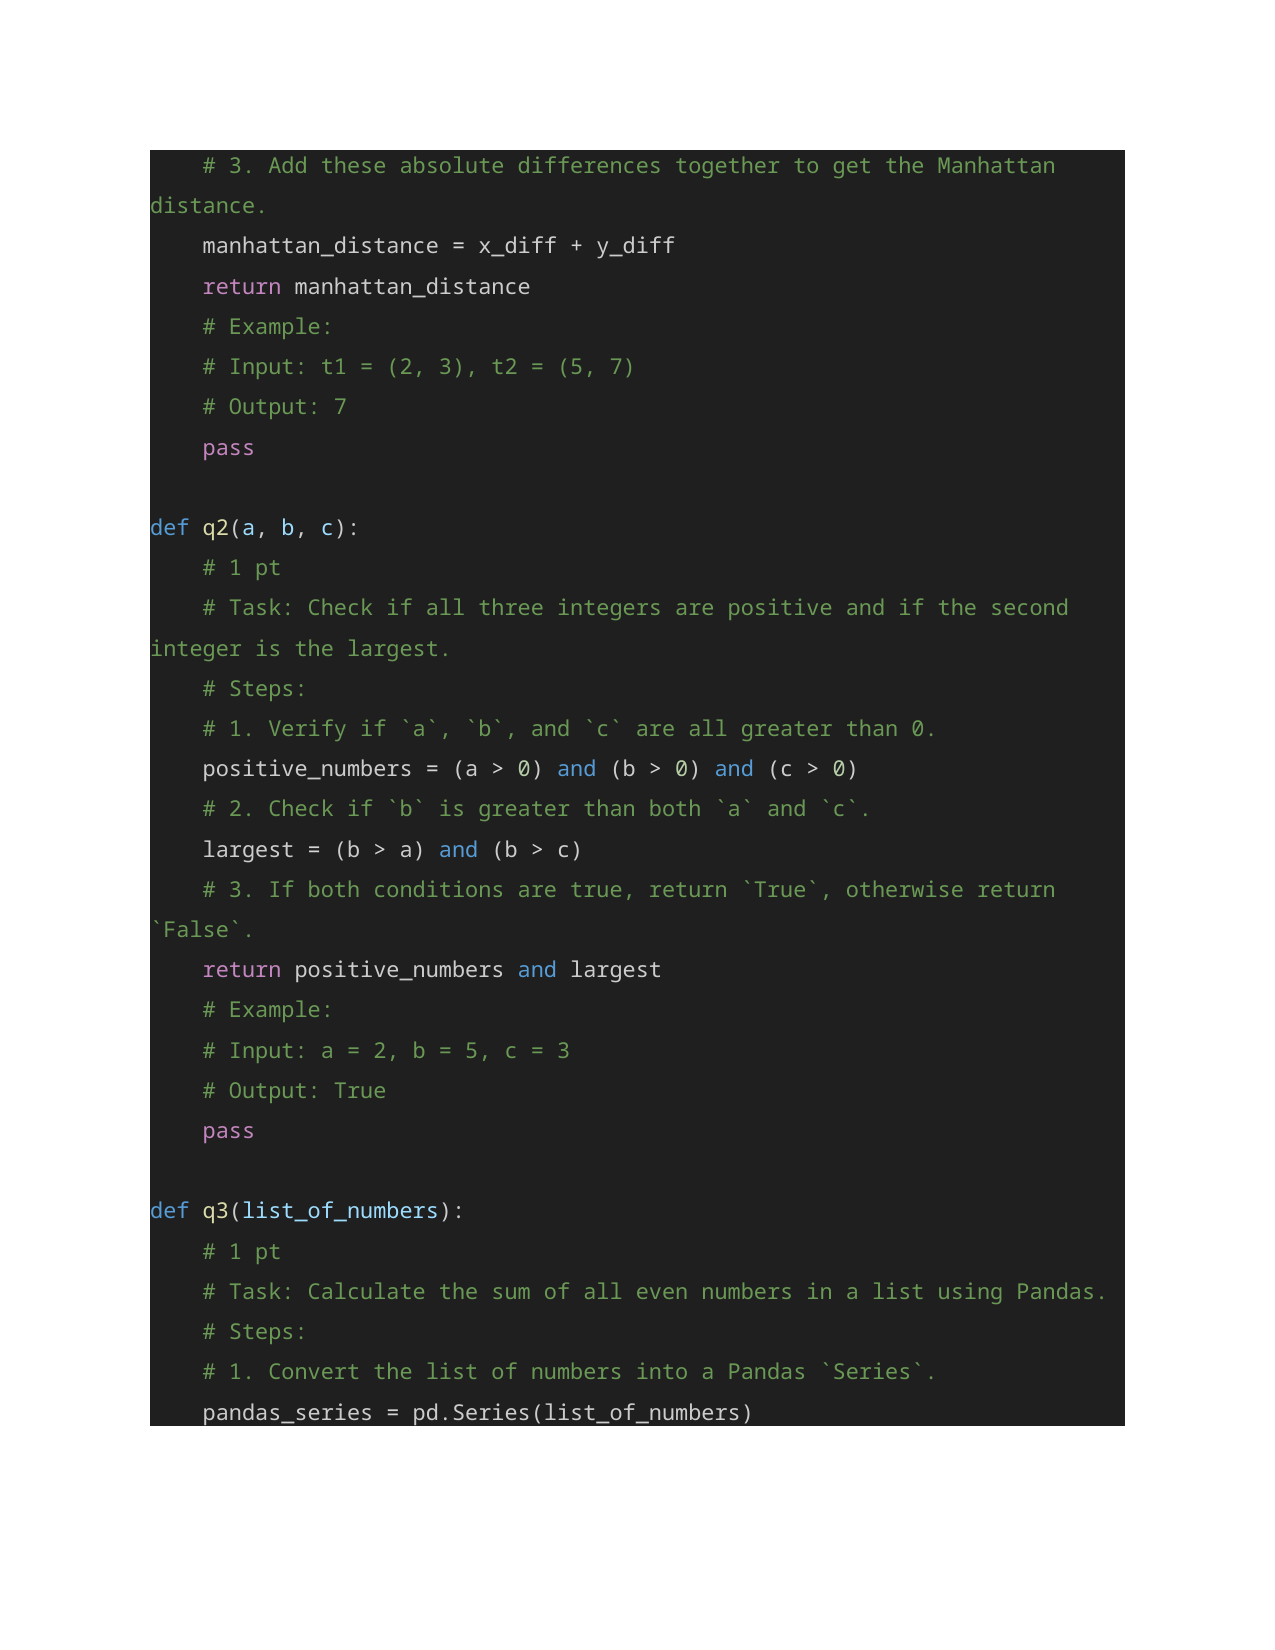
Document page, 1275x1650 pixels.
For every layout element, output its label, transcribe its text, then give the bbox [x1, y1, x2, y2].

text # Steps: [150, 673, 1125, 702]
text pass [150, 1115, 1125, 1145]
text def q2(a, b, c): [150, 512, 1125, 542]
text largest = (b > a) and (b > c) [150, 833, 1125, 863]
text # Input: a = 2, b = 5, c = 3 [150, 1034, 1125, 1064]
text def q3(list_of_numbers): [150, 1195, 1125, 1225]
text # 1. Convert the list of numbers into a Pandas `Series`. [150, 1356, 1125, 1386]
text # Output: True [150, 1075, 1125, 1104]
text manhattan_distance = x_diff + y_diff [150, 230, 1125, 260]
text # Input: t1 = (2, 3), t2 = (5, 7) [150, 351, 1125, 381]
text # 1. Verify if `a`, `b`, and `c` are all greater than 0. [150, 713, 1125, 743]
text positive_numbers = (a > 0) and (b > 0) and (c > 0) [150, 753, 1125, 783]
text # 1 pt [150, 552, 1125, 582]
text # Steps: [150, 1316, 1125, 1346]
text # Task: Check if all three integers are positive and if the second integer is the largest. [150, 592, 1125, 662]
text pandas_series = pd.Series(list_of_numbers) [150, 1396, 1125, 1426]
text # 3. Add these absolute differences together to get the Manhattan distance. [150, 150, 1125, 220]
text # 2. Check if `b` is greater than both `a` and `c`. [150, 793, 1125, 823]
text return positive_numbers and largest [150, 954, 1125, 984]
text # 1 pt [150, 1236, 1125, 1265]
text pass [150, 431, 1125, 461]
text # Example: [150, 994, 1125, 1024]
text return manhattan_distance [150, 271, 1125, 300]
text # Task: Calculate the sum of all even numbers in a list using Pandas. [150, 1276, 1125, 1306]
text # Example: [150, 311, 1125, 341]
text # 3. If both conditions are true, return `True`, otherwise return `False`. [150, 874, 1125, 944]
text # Output: 7 [150, 391, 1125, 421]
